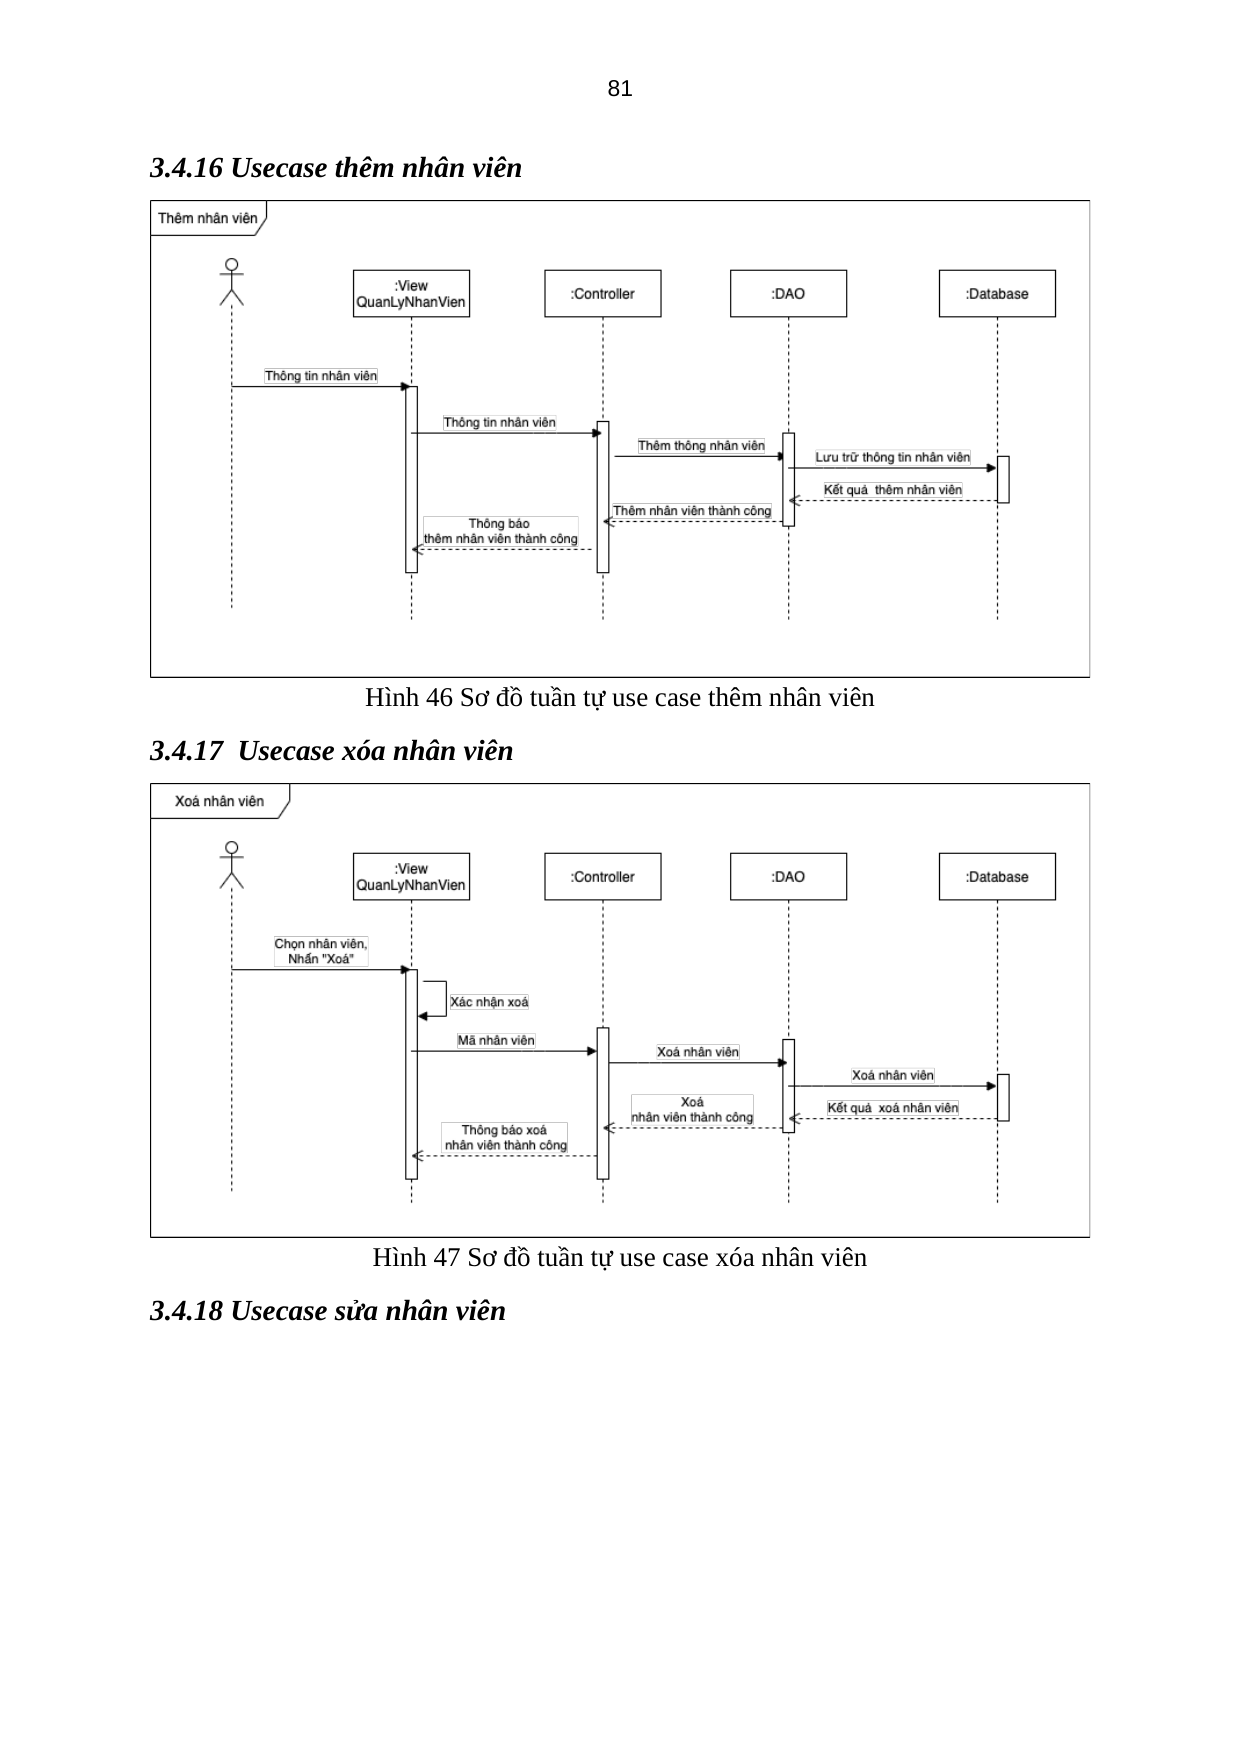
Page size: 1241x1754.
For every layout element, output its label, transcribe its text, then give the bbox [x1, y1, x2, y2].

text 3.4.18 Usecase sửa nhân viên [150, 1293, 1099, 1327]
text Hình 47 Sơ đồ tuần tự use case xóa nhân viên [150, 1242, 1090, 1273]
picture [150, 783, 1091, 1238]
text 3.4.16 Usecase thêm nhân viên [150, 150, 1099, 183]
text 3.4.17 Usecase xóa nhân viên [150, 733, 1099, 767]
text Hình 46 Sơ đồ tuần tự use case thêm nhân viên [150, 681, 1090, 712]
picture [150, 200, 1091, 678]
